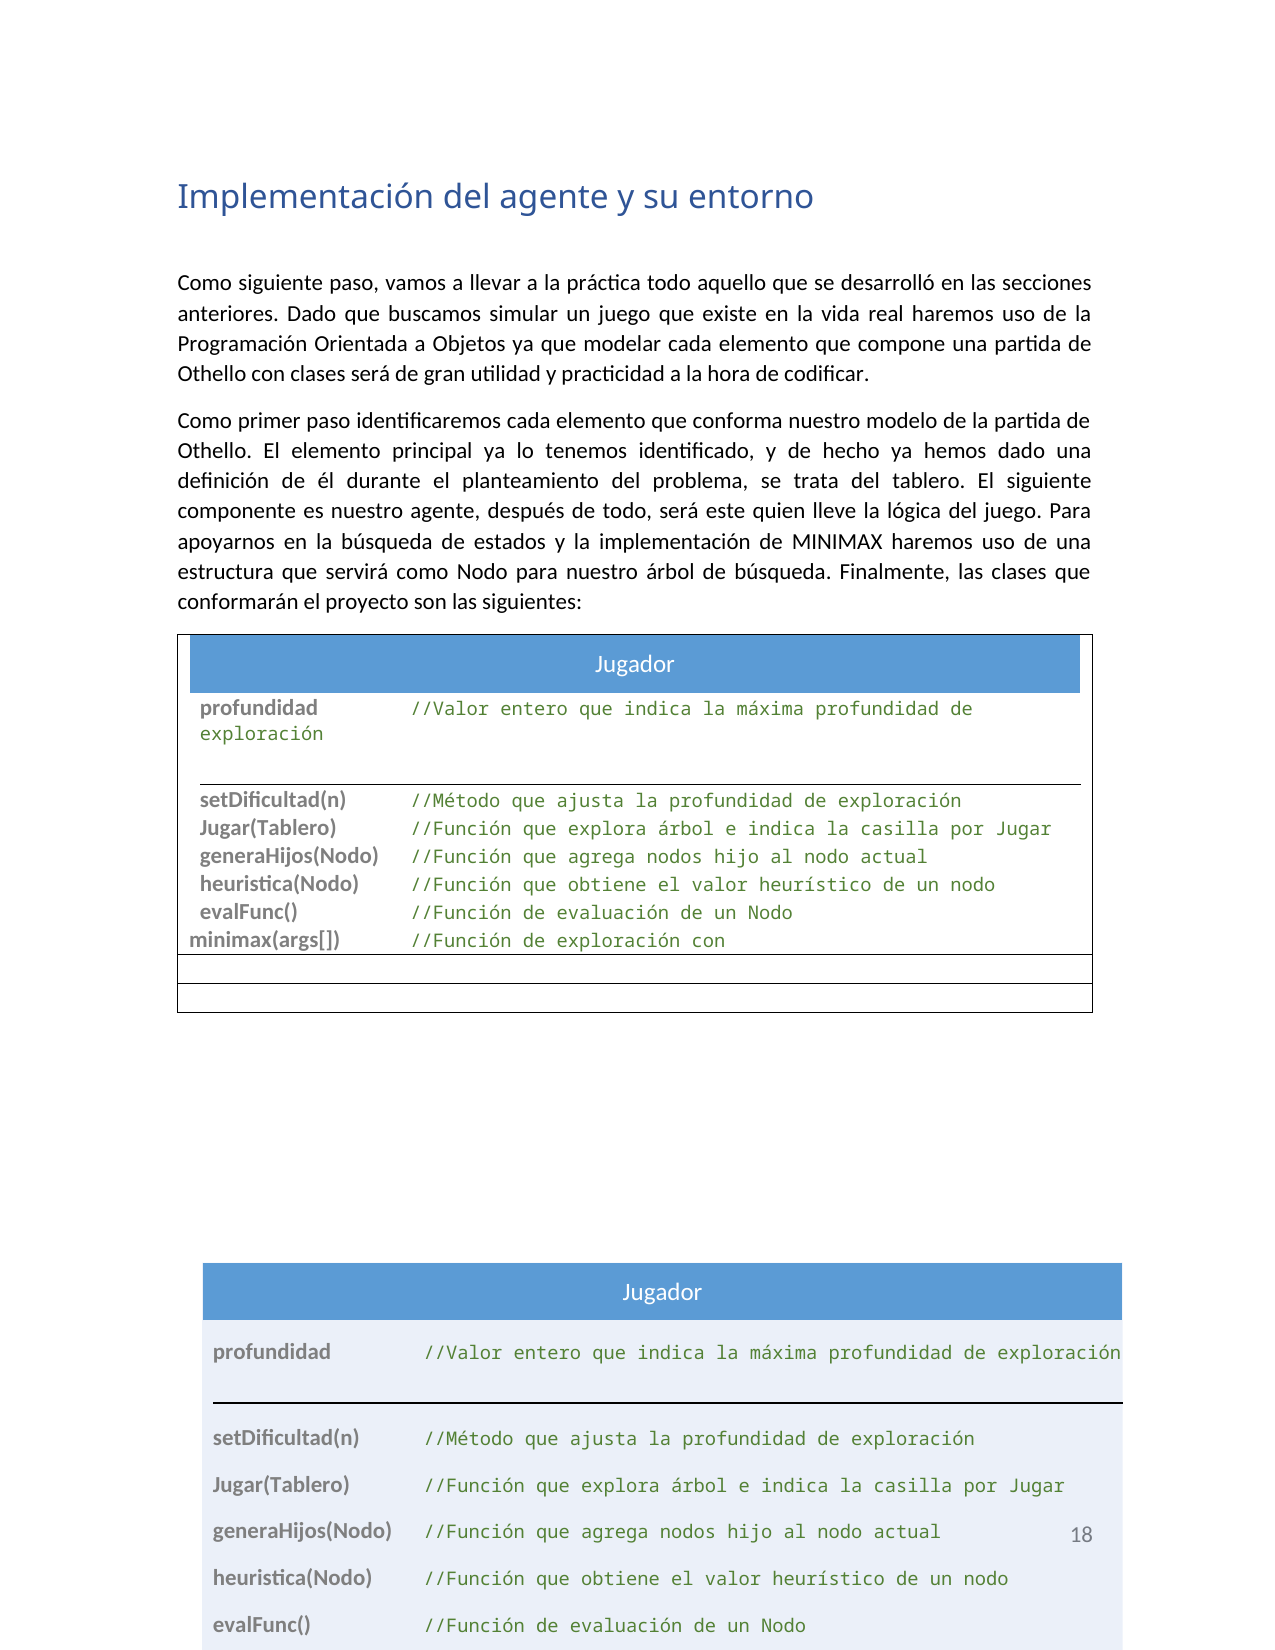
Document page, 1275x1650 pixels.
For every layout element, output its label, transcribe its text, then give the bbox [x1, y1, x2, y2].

table_cell [178, 955, 1092, 982]
table_header Jugador profundidad //Valor entero que indica la máxima profundidad de exploración setDificultad(n) //Método que ajusta la profundidad de exploración Jugar(Tablero) //Función que explora árbol e indica la casilla por Jugar generaHijos(Nodo) //Función que agrega nodos hijo al nodo actual heuristica(Nodo) //Función que obtiene el valor heurístico de un nodo evalFunc() //Función de evaluación de un Nodo minimax(args[]) //Función de exploración con [178, 635, 1092, 953]
text Como siguiente paso, vamos a llevar a la práctica todo aquello que se desarrolló en las secciones anteriores. Dado que buscamos simular un juego que existe en la vida real haremos uso de la Programación Orientada a Objetos ya que modelar cada elemento que compone una partida de Othello con clases será de gran utilidad y practicidad a la hora de codificar. [177, 268, 1093, 387]
table_cell [178, 984, 1092, 1012]
subtitle Implementación del agente y su entorno [177, 173, 1093, 218]
text Como primer paso identificaremos cada elemento que conforma nuestro modelo de la partida de Othello. El elemento principal ya lo tenemos identificado, y de hecho ya hemos dado una definición de él durante el planteamiento del problema, se trata del tablero. El siguiente componente es nuestro agente, después de todo, será este quien lleve la lógica del juego. Para apoyarnos en la búsqueda de estados y la implementación de MINIMAX haremos uso de una estructura que servirá como Nodo para nuestro árbol de búsqueda. Finalmente, las clases que conformarán el proyecto son las siguientes: [177, 406, 1093, 615]
